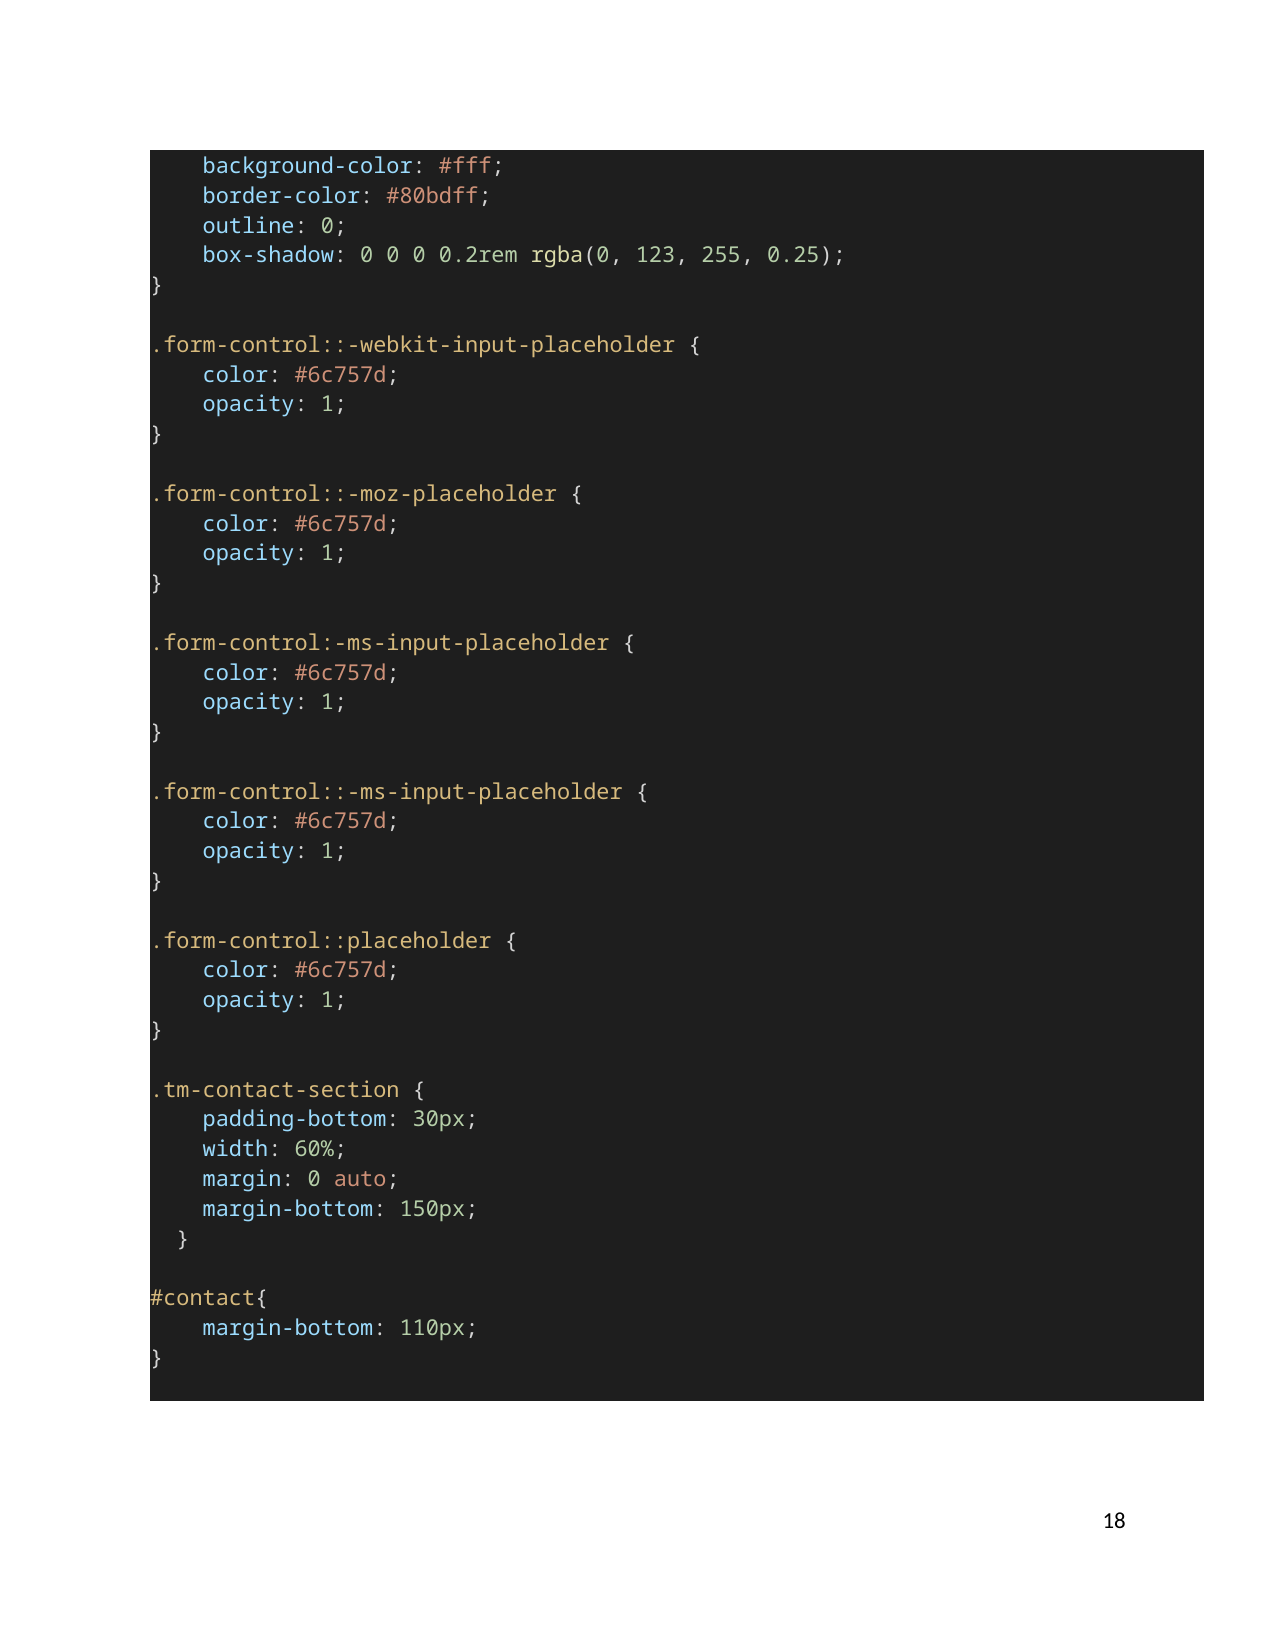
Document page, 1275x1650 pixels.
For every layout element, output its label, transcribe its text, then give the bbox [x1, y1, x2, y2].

text } [150, 865, 1204, 895]
text color: #6c757d; [150, 656, 1204, 686]
text opacity: 1; [150, 686, 1204, 716]
text color: #6c757d; [150, 805, 1204, 835]
text .form-control::-moz-placeholder { [150, 478, 1204, 507]
text } [150, 1342, 1204, 1371]
text width: 60%; [150, 1133, 1204, 1163]
text color: #6c757d; [150, 507, 1204, 537]
text color: #6c757d; [150, 358, 1204, 388]
text .form-control::-webkit-input-placeholder { [150, 329, 1204, 358]
text outline: 0; [150, 209, 1204, 239]
text .form-control::-ms-input-placeholder { [150, 776, 1204, 805]
text margin: 0 auto; [150, 1163, 1204, 1193]
text } [150, 567, 1204, 597]
text } [150, 1222, 1204, 1252]
text opacity: 1; [150, 835, 1204, 865]
text border-color: #80bdff; [150, 180, 1204, 209]
text box-shadow: 0 0 0 0.2rem rgba(0, 123, 255, 0.25); [150, 239, 1204, 269]
text opacity: 1; [150, 984, 1204, 1014]
text .form-control::placeholder { [150, 924, 1204, 954]
text color: #6c757d; [150, 954, 1204, 984]
text margin-bottom: 110px; [150, 1312, 1204, 1342]
text } [150, 1014, 1204, 1044]
text } [150, 269, 1204, 299]
text opacity: 1; [150, 537, 1204, 567]
text margin-bottom: 150px; [150, 1193, 1204, 1222]
text .form-control:-ms-input-placeholder { [150, 627, 1204, 656]
text } [150, 716, 1204, 746]
text } [150, 418, 1204, 448]
text opacity: 1; [150, 388, 1204, 418]
text #contact{ [150, 1282, 1204, 1312]
text .tm-contact-section { [150, 1073, 1204, 1103]
text padding-bottom: 30px; [150, 1103, 1204, 1133]
text background-color: #fff; [150, 150, 1204, 180]
